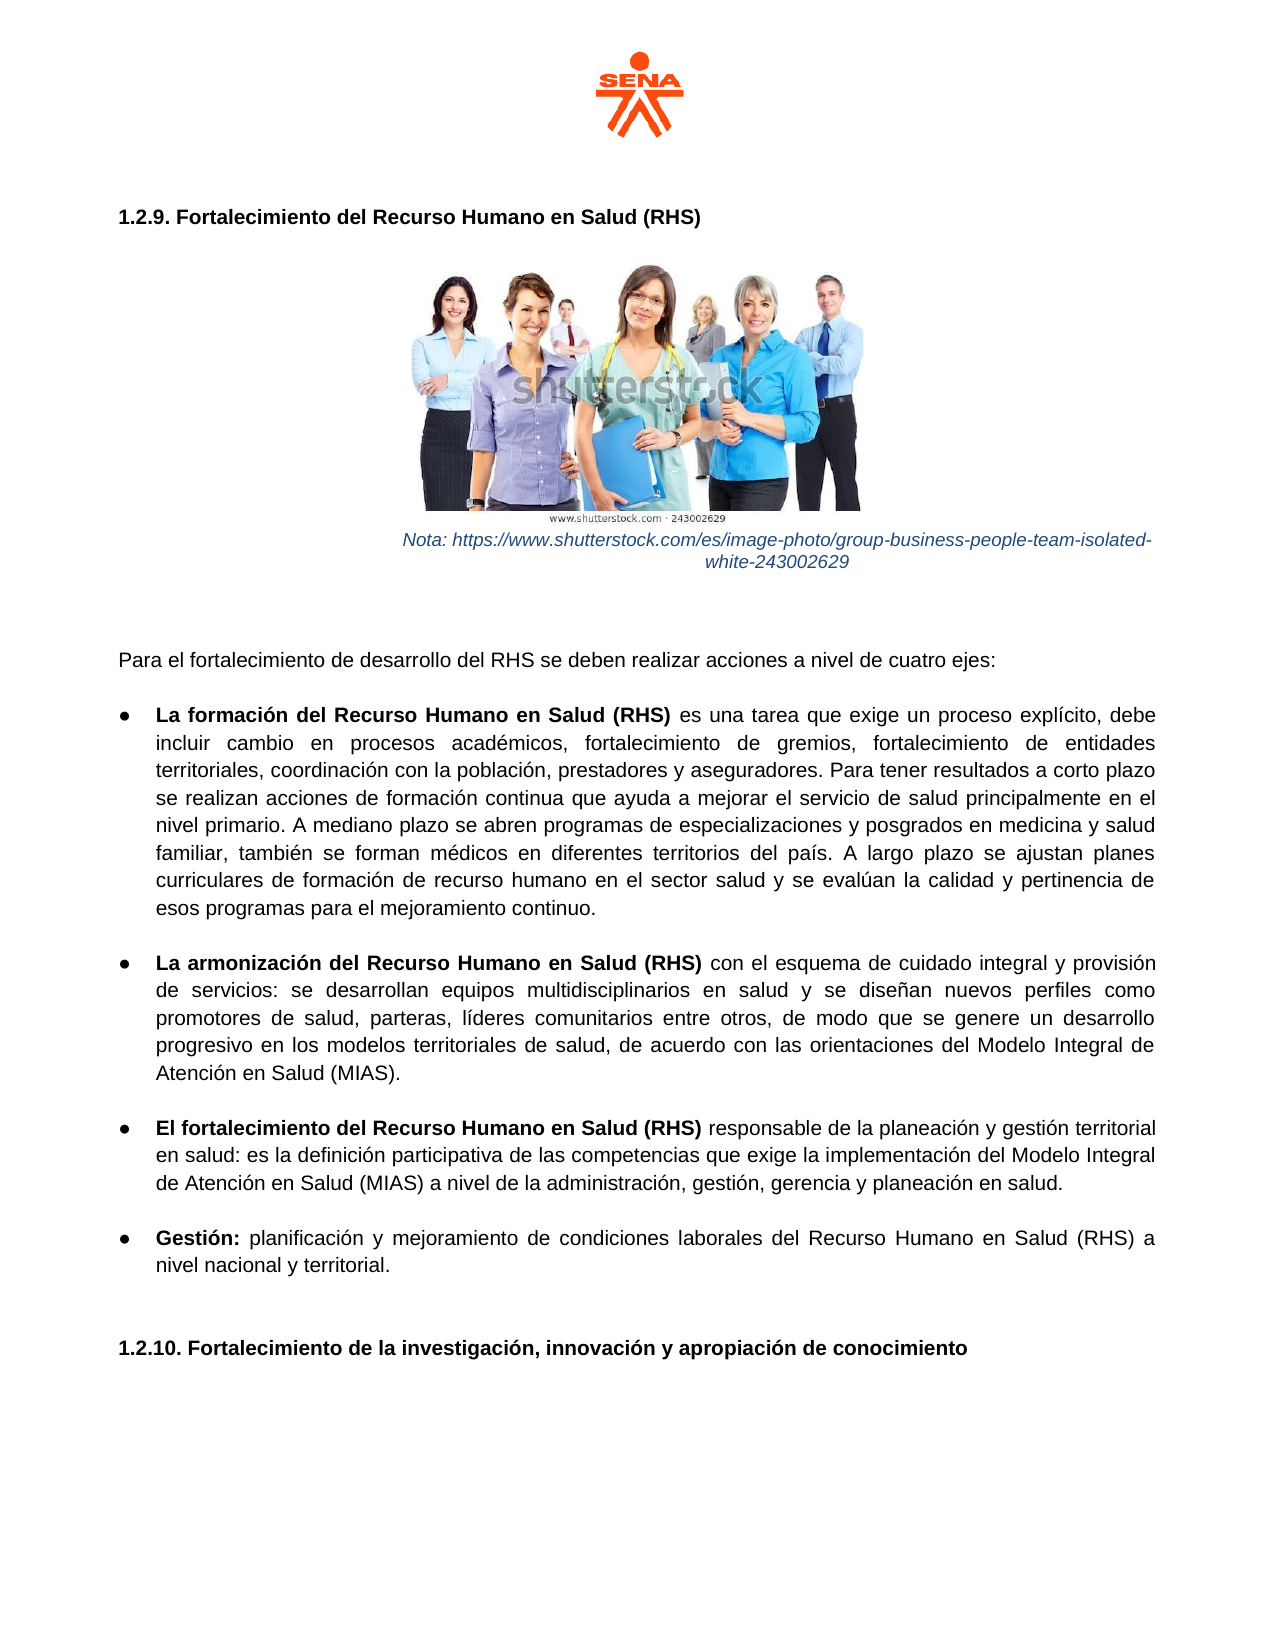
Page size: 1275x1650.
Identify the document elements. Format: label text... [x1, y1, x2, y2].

text 1.2.10. Fortalecimiento de la investigación, innovación y apropiación de conocimiento [118, 1336, 1157, 1360]
text 1.2.9. Fortalecimiento del Recurso Humano en Salud (RHS) [118, 205, 1157, 229]
list La formación del Recurso Humano en Salud (RHS) es una tarea que exige un proceso explícito, debe incluir cambio en procesos académicos, fortalecimiento de gremios, fortalecimiento de entidades territoriales, coordinación con la población, prestadores y aseguradores. Para tener resultados a corto plazo se realizan acciones de formación continua que ayuda a mejorar el servicio de salud principalmente en el nivel primario. A mediano plazo se abren programas de especializaciones y posgrados en medicina y salud familiar, también se forman médicos en diferentes territorios del país. A largo plazo se ajustan planes curriculares de formación de recurso humano en el sector salud y se evalúan la calidad y pertinencia de esos programas para el mejoramiento continuo. [118, 703, 1157, 920]
text Para el fortalecimiento de desarrollo del RHS se deben realizar acciones a nivel de cuatro ejes: [118, 648, 1157, 672]
picture [585, 48, 690, 142]
text Nota: https://www.shutterstock.com/es/image-photo/group-business-people-team-isolated-white-243002629 [399, 529, 1157, 572]
list El fortalecimiento del Recurso Humano en Salud (RHS) responsable de la planeación y gestión territorial en salud: es la definición participativa de las competencias que exige la implementación del Modelo Integral de Atención en Salud (MIAS) a nivel de la administración, gestión, gerencia y planeación en salud. [118, 1116, 1157, 1195]
list La armonización del Recurso Humano en Salud (RHS) con el esquema de cuidado integral y provisión de servicios: se desarrollan equipos multidisciplinarios en salud y se diseñan nuevos perfiles como promotores de salud, parteras, líderes comunitarios entre otros, de modo que se genere un desarrollo progresivo en los modelos territoriales de salud, de acuerdo con las orientaciones del Modelo Integral de Atención en Salud (MIAS). [118, 951, 1157, 1085]
picture [411, 259, 864, 526]
list Gestión: planificación y mejoramiento de condiciones laborales del Recurso Humano en Salud (RHS) a nivel nacional y territorial. [118, 1226, 1157, 1277]
